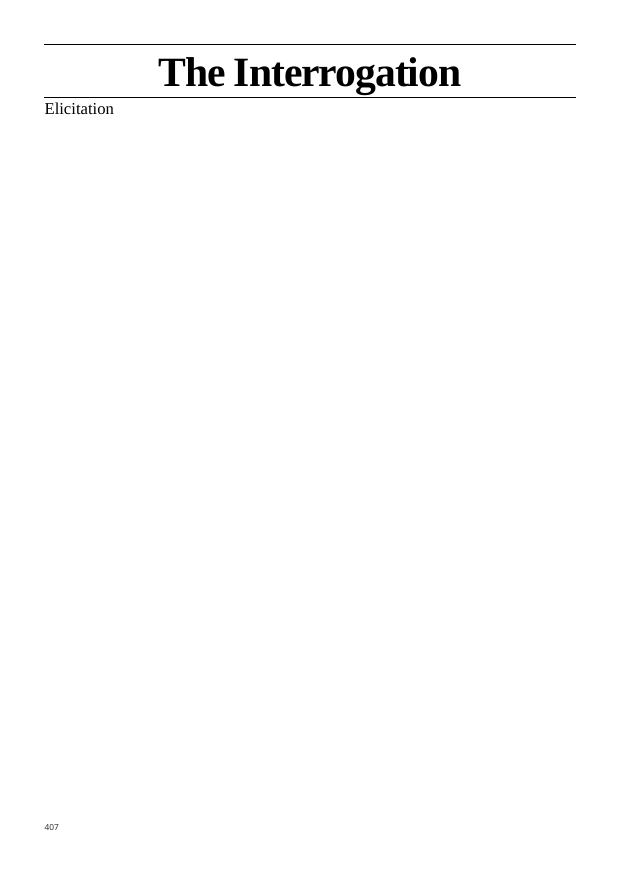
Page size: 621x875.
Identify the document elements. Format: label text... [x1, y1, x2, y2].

subtitle The Interrogation [44, 45, 576, 97]
text Elicitation [44, 98, 576, 118]
